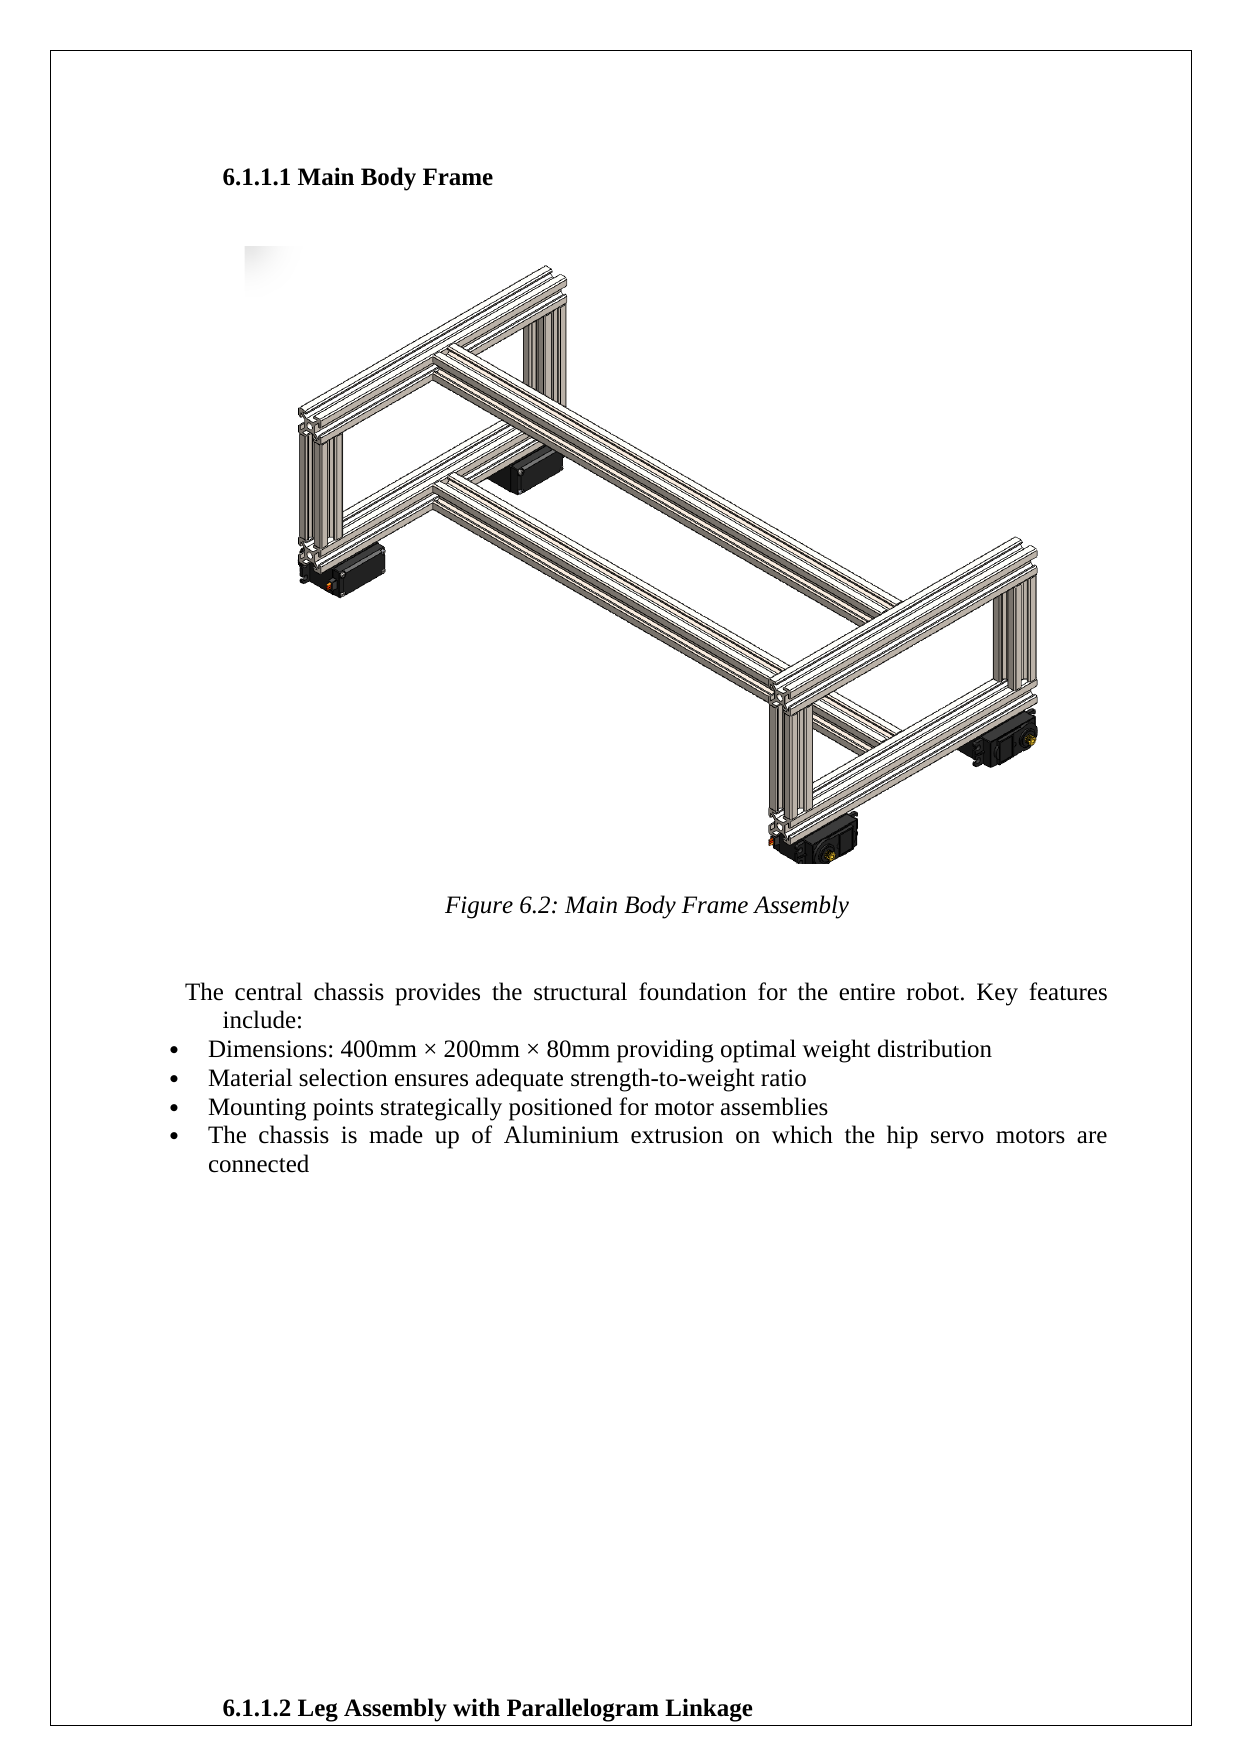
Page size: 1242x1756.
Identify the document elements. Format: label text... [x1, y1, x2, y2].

list Dimensions: 400mm × 200mm × 80mm providing optimal weight distribution [170, 1034, 1109, 1063]
list The central chassis provides the structural foundation for the entire robot. Key features include: [185, 977, 1109, 1034]
picture [244, 246, 1050, 864]
list The chassis is made up of Aluminium extrusion on which the hip servo motors are connected [170, 1120, 1109, 1178]
list Figure 6.2: Main Body Frame Assembly [185, 890, 1109, 919]
list Material selection ensures adequate strength-to-weight ratio [170, 1063, 1109, 1092]
list 6.1.1.2 Leg Assembly with Parallelogram Linkage [222, 1693, 1109, 1722]
list Mounting points strategically positioned for motor assemblies [170, 1092, 1109, 1120]
text 6.1.1.1 Main Body Frame [147, 162, 1109, 191]
